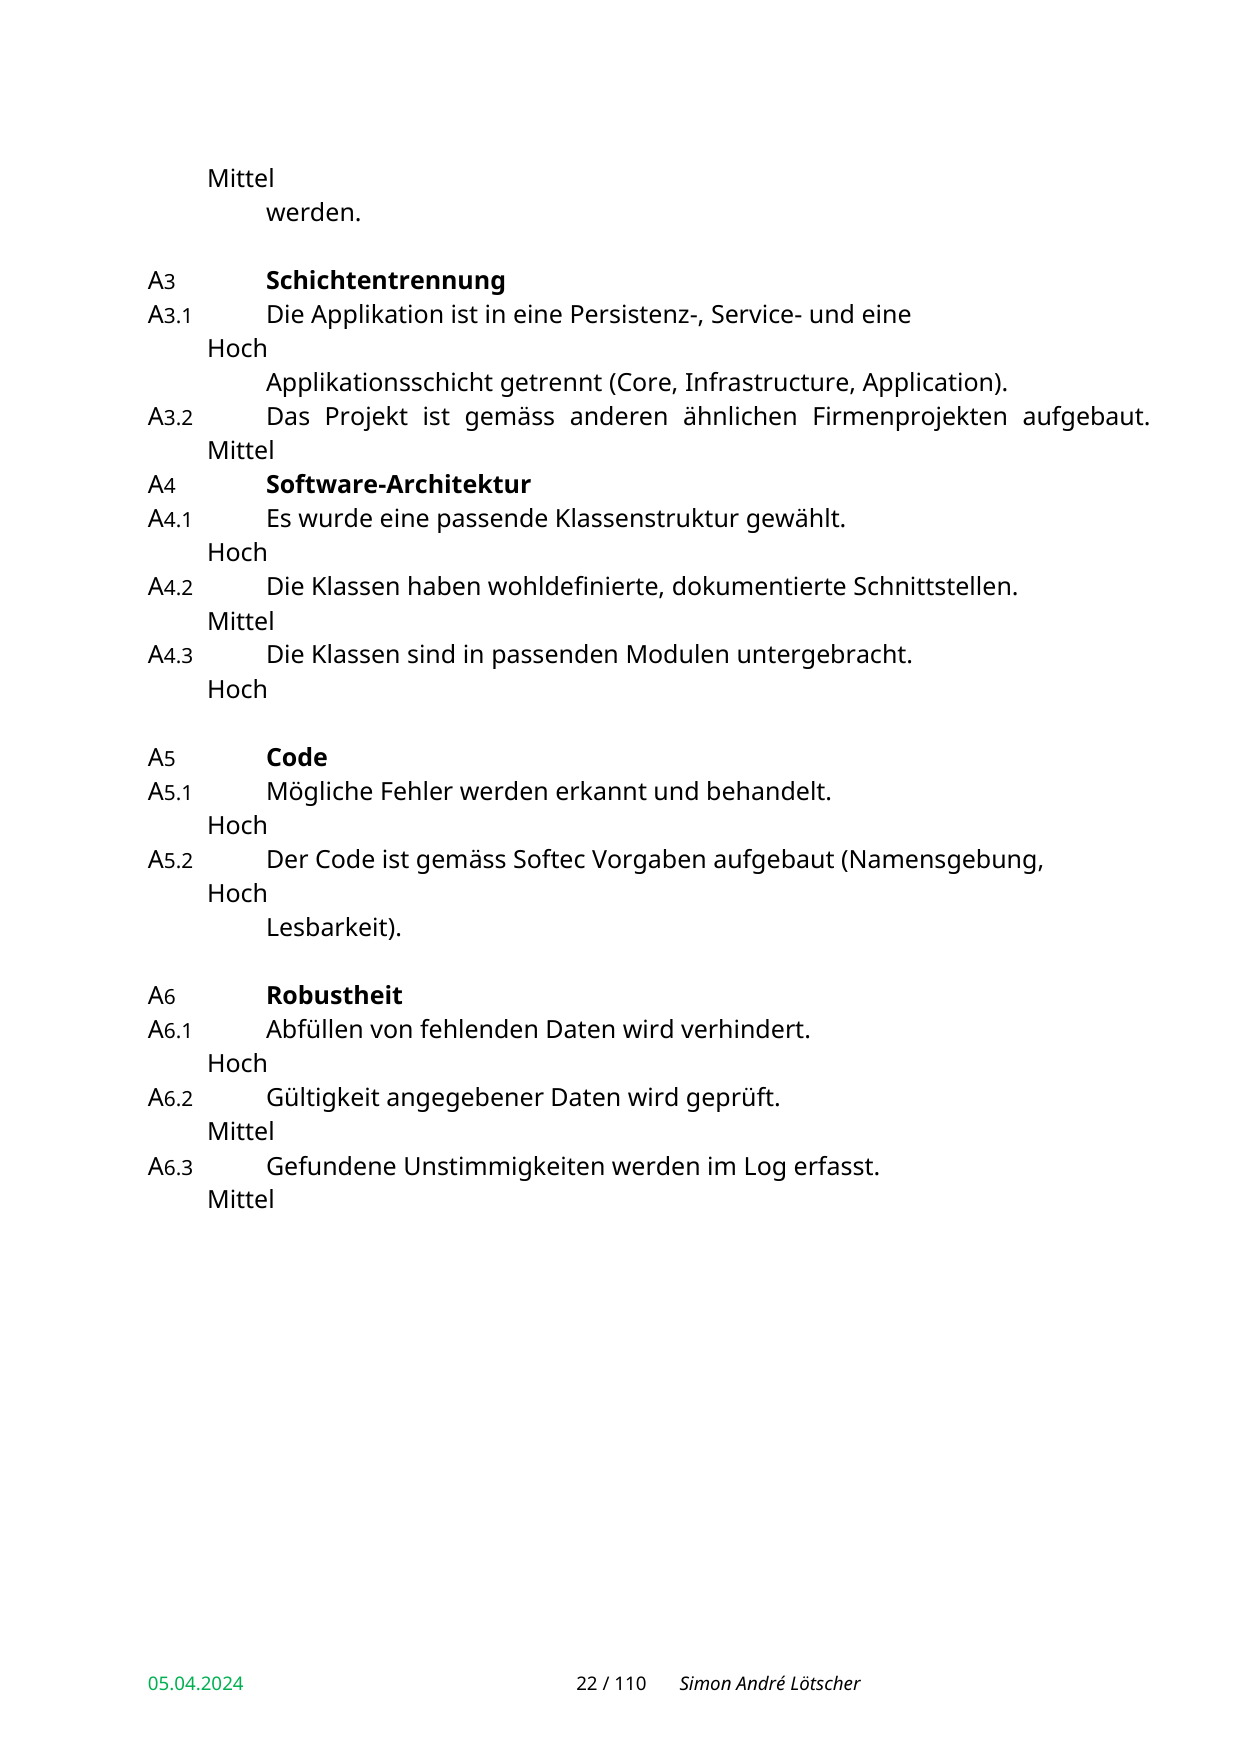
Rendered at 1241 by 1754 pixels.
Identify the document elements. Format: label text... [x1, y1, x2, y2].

text A3.1 Die Applikation ist in eine Persistenz-, Service- und eine Hoch [148, 297, 1152, 365]
text A4.2 Die Klassen haben wohldefinierte, dokumentierte Schnittstellen. Mittel [148, 569, 1152, 637]
text A5.2 Der Code ist gemäss Softec Vorgaben aufgebaut (Namensgebung, Hoch [148, 842, 1152, 910]
text A5 Code [148, 739, 1152, 773]
text A6 Robustheit [148, 978, 1152, 1012]
text A5.1 Mögliche Fehler werden erkannt und behandelt. Hoch [148, 773, 1152, 842]
text A3.2 Das Projekt ist gemäss anderen ähnlichen Firmenprojekten aufgebaut. Mittel [148, 399, 1152, 467]
text A4.1 Es wurde eine passende Klassenstruktur gewählt. Hoch [148, 501, 1152, 569]
text Lesbarkeit). [207, 910, 1152, 944]
text A6.2 Gültigkeit angegebener Daten wird geprüft. Mittel [148, 1080, 1152, 1148]
text A6.3 Gefundene Unstimmigkeiten werden im Log erfasst. Mittel [148, 1148, 1152, 1216]
text A4.3 Die Klassen sind in passenden Modulen untergebracht. Hoch [148, 637, 1152, 705]
text A4 Software-Architektur [148, 467, 1152, 501]
text werden. [207, 194, 1152, 228]
text A3 Schichtentrennung [148, 262, 1152, 297]
text A6.1 Abfüllen von fehlenden Daten wird verhindert. Hoch [148, 1012, 1152, 1080]
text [148, 160, 1152, 194]
text Applikationsschicht getrennt (Core, Infrastructure, Application). [148, 365, 1152, 399]
